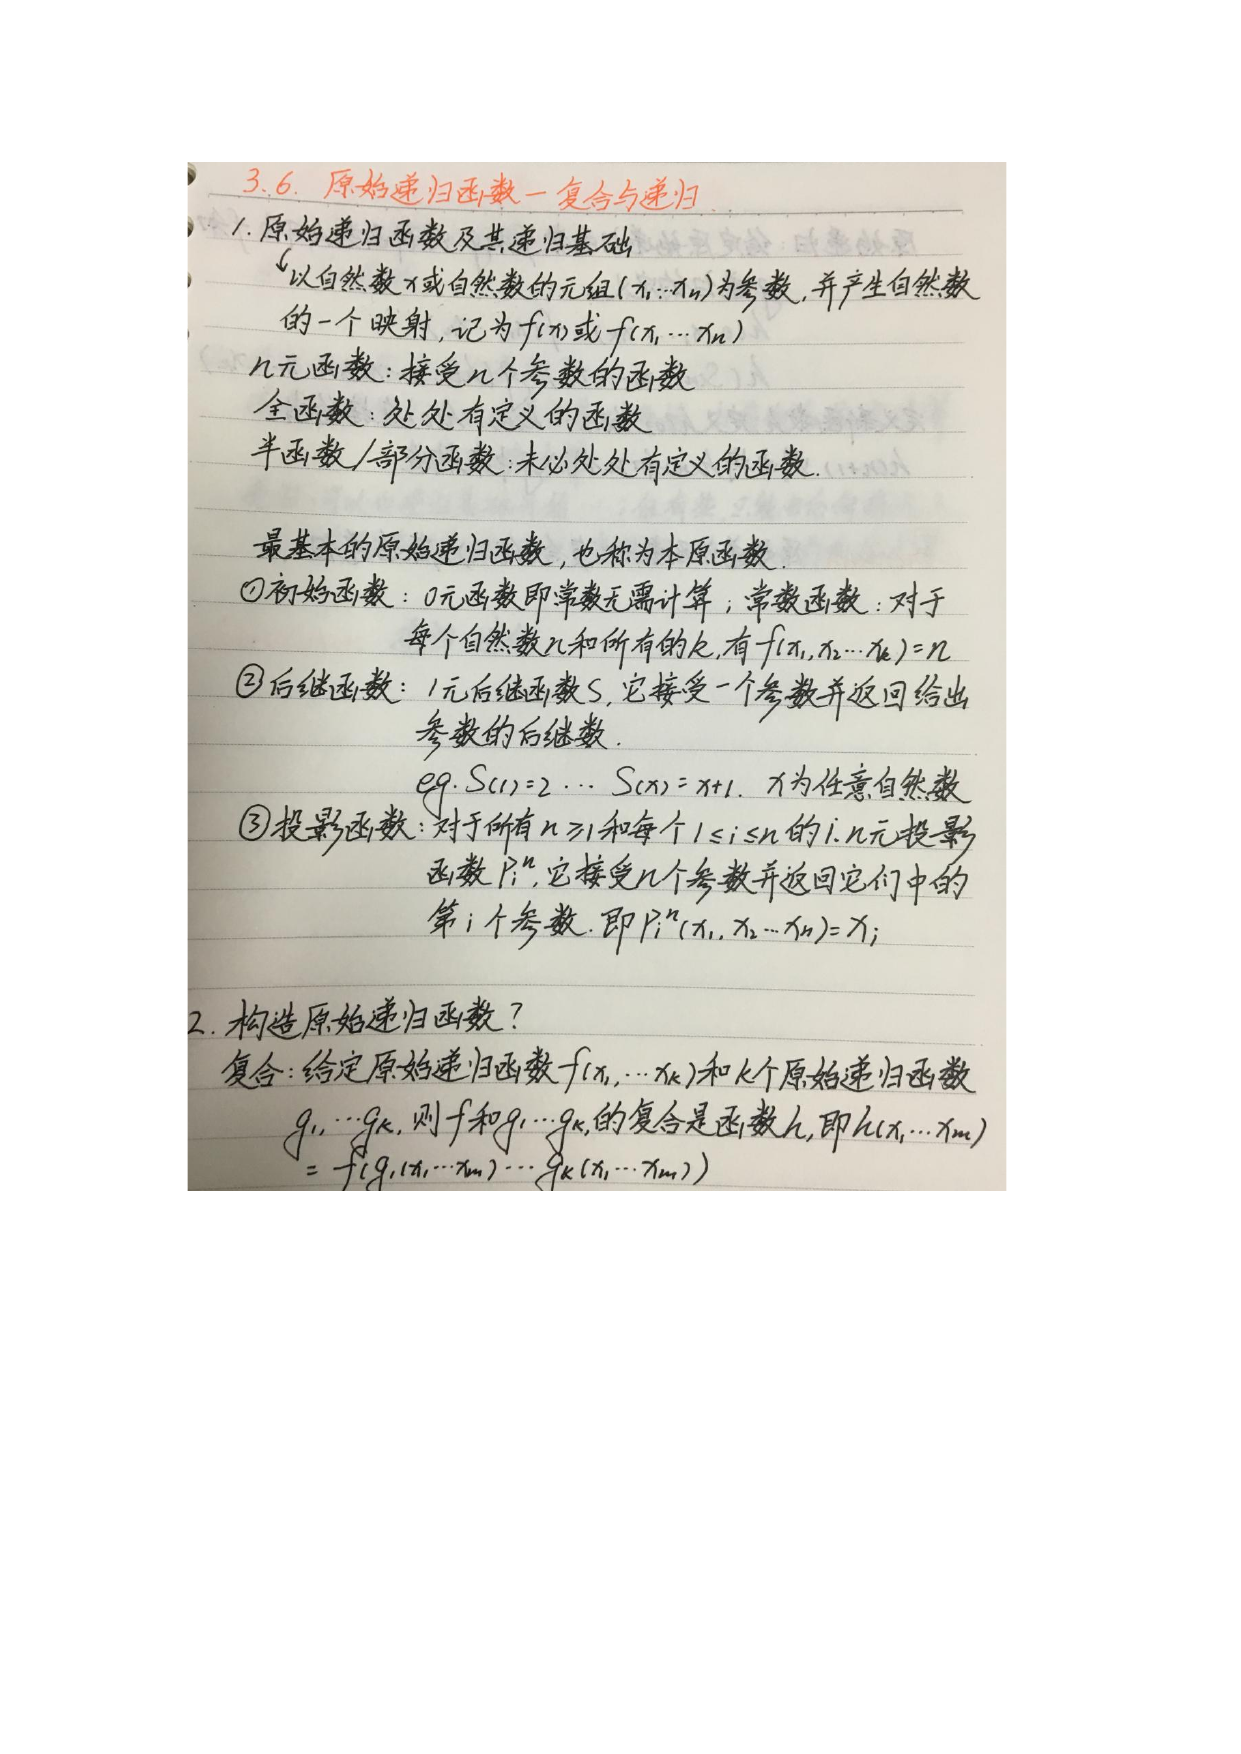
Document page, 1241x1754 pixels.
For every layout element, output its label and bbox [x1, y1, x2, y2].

picture [187, 162, 1007, 1191]
